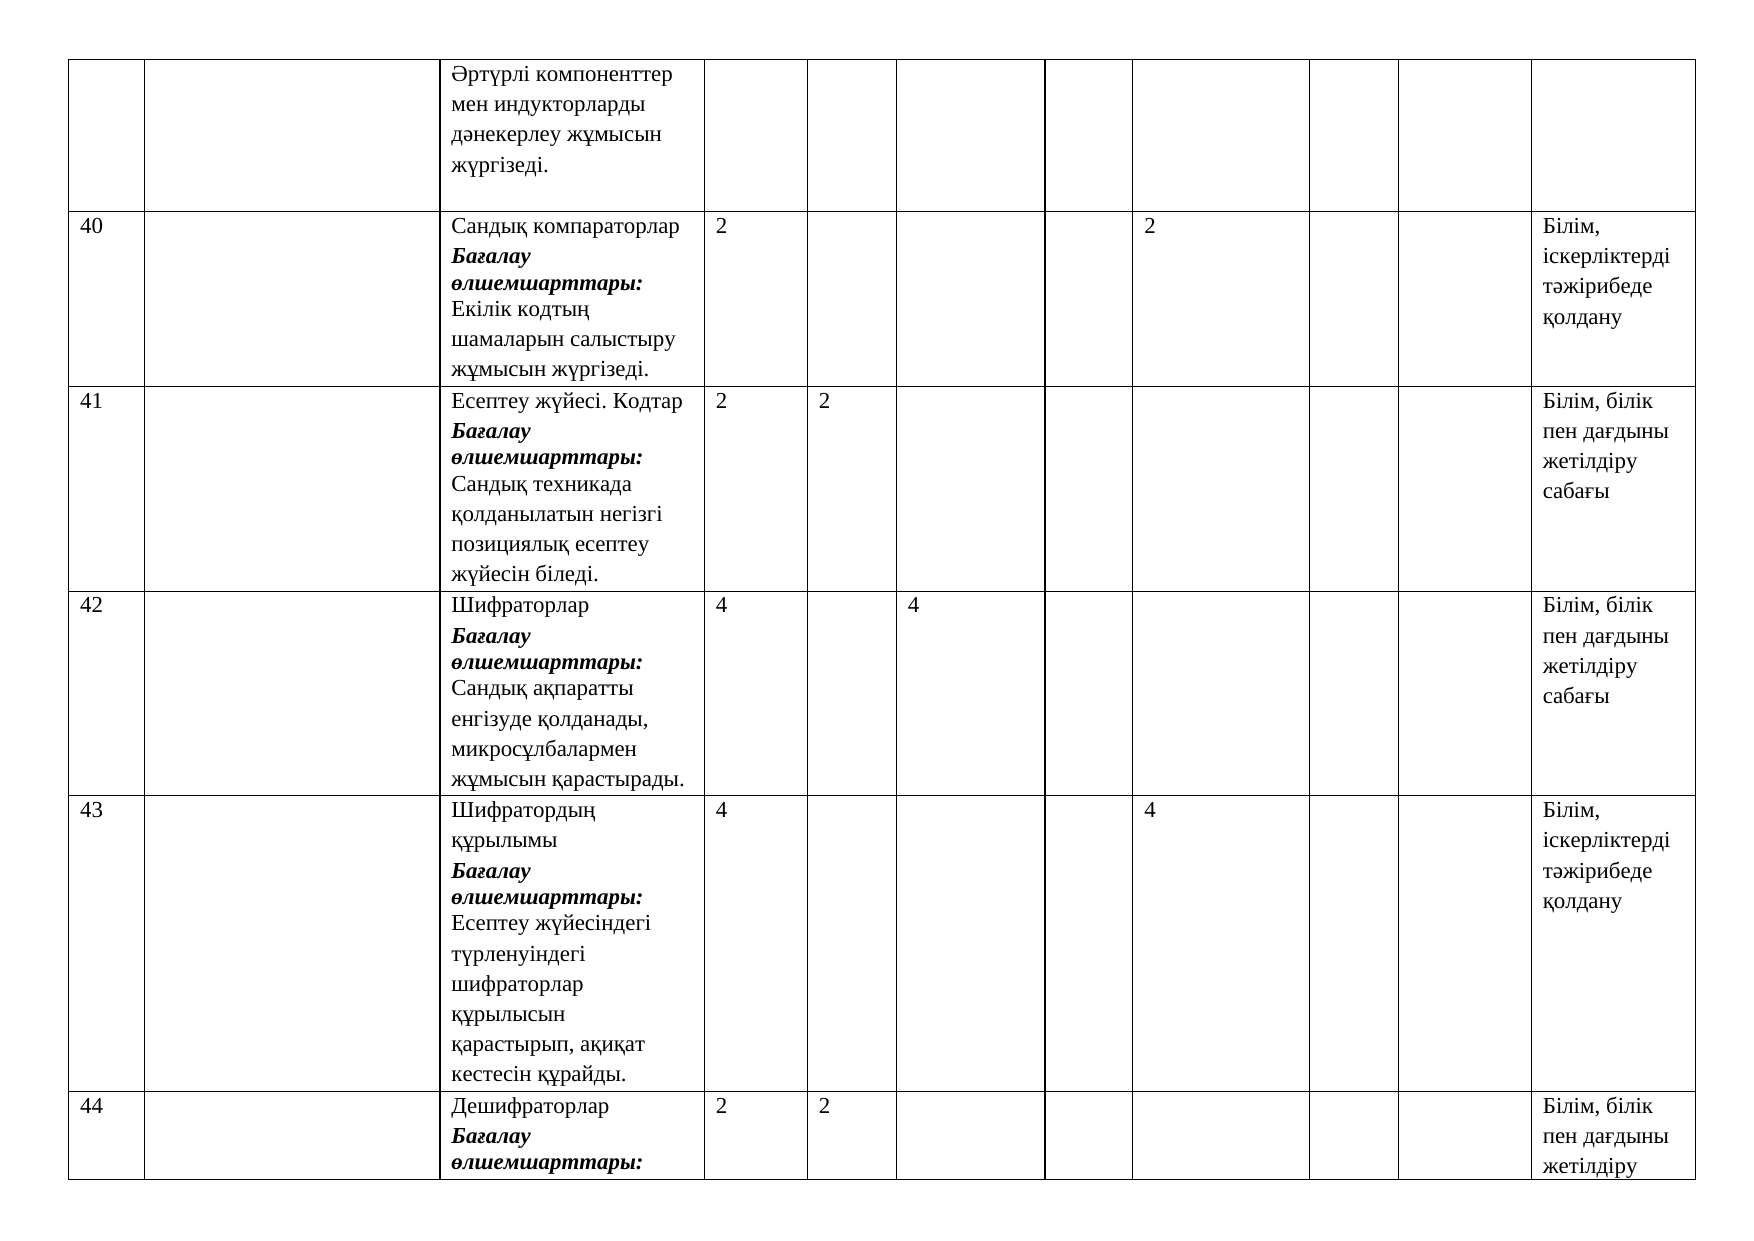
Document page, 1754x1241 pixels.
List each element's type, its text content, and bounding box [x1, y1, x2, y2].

table_cell [897, 212, 1044, 386]
table_cell 2 [808, 387, 896, 591]
table_cell [145, 796, 439, 1091]
table_cell [1133, 1092, 1309, 1178]
table_cell Білім, білік пен дағдыны жетілдіру сабағы [1532, 387, 1695, 591]
table_cell 2 [705, 387, 807, 591]
table_cell [145, 387, 439, 591]
table_cell [897, 796, 1044, 1091]
table_cell [1046, 592, 1132, 795]
table_cell [1046, 1092, 1132, 1178]
table_cell [1399, 212, 1531, 386]
table_cell Шифраторлар Бағалау өлшемшарттары: Сандық ақпаратты енгізуде қолданады, микросұлбалармен жұмысын қарастырады. [441, 592, 704, 795]
table_cell [808, 592, 896, 795]
table_cell 39 [69, 60, 144, 211]
table_cell [1046, 60, 1132, 211]
table_cell [1133, 592, 1309, 795]
table_cell [145, 1092, 439, 1178]
table_cell [1046, 796, 1132, 1091]
table_cell Білім, іскерліктерді тәжірибеде қолдану [1532, 796, 1695, 1091]
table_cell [441, 1092, 704, 1178]
table_cell Шифратордың құрылымы Бағалау өлшемшарттары: Есептеу жүйесіндегі түрленуіндегі шифраторлар құрылысын қарастырып, ақиқат кестесін құрайды. [441, 796, 704, 1091]
table_cell [1310, 1092, 1398, 1178]
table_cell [1532, 1092, 1695, 1178]
table_cell Сандық компараторлар Бағалау өлшемшарттары: Екілік кодтың шамаларын салыстыру жұмысын жүргізеді. [441, 212, 704, 386]
table_cell [808, 60, 896, 211]
table_cell 2 [705, 212, 807, 386]
table_cell 4 [705, 60, 807, 211]
table_cell [1399, 387, 1531, 591]
table_cell [1310, 592, 1398, 795]
table_cell [1399, 796, 1531, 1091]
table_cell 2 [808, 1092, 896, 1178]
table_cell 4 [705, 796, 807, 1091]
table_cell [1399, 592, 1531, 795]
table_cell [1310, 60, 1398, 211]
table_cell Білім, білік пен дағдыны жетілдіру сабағы [1532, 592, 1695, 795]
table_cell [145, 60, 439, 211]
table_cell [808, 212, 896, 386]
table_cell [1133, 60, 1309, 211]
table_cell 4 [705, 592, 807, 795]
table_cell 41 [69, 387, 144, 591]
table_cell 42 [69, 592, 144, 795]
table_cell [145, 592, 439, 795]
table_cell 2 [1133, 212, 1309, 386]
table_cell 4 [1133, 796, 1309, 1091]
table_cell [897, 387, 1044, 591]
table_cell [1399, 60, 1531, 211]
table_cell [145, 212, 439, 386]
table_cell [1046, 387, 1132, 591]
table_cell 44 [69, 1092, 144, 1178]
table_cell Білім, іскерліктерді тәжірибеде қолдану [1532, 212, 1695, 386]
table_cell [1532, 60, 1695, 211]
table_cell 43 [69, 796, 144, 1091]
table_cell [1310, 796, 1398, 1091]
table_cell [897, 1092, 1044, 1178]
table_cell 4 [897, 592, 1044, 795]
table_cell [1310, 387, 1398, 591]
table_cell 2 [705, 1092, 807, 1178]
table_cell [1399, 1092, 1531, 1178]
table_cell Есептеу жүйесі. Кодтар Бағалау өлшемшарттары: Сандық техникада қолданылатын негізгі позициялық есептеу жүйесін біледі. [441, 387, 704, 591]
table_cell [1133, 387, 1309, 591]
table_cell [1046, 212, 1132, 386]
table_cell 4 [897, 60, 1044, 211]
table_cell 40 [69, 212, 144, 386]
table_cell [808, 796, 896, 1091]
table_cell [441, 60, 704, 211]
table_cell [1310, 212, 1398, 386]
